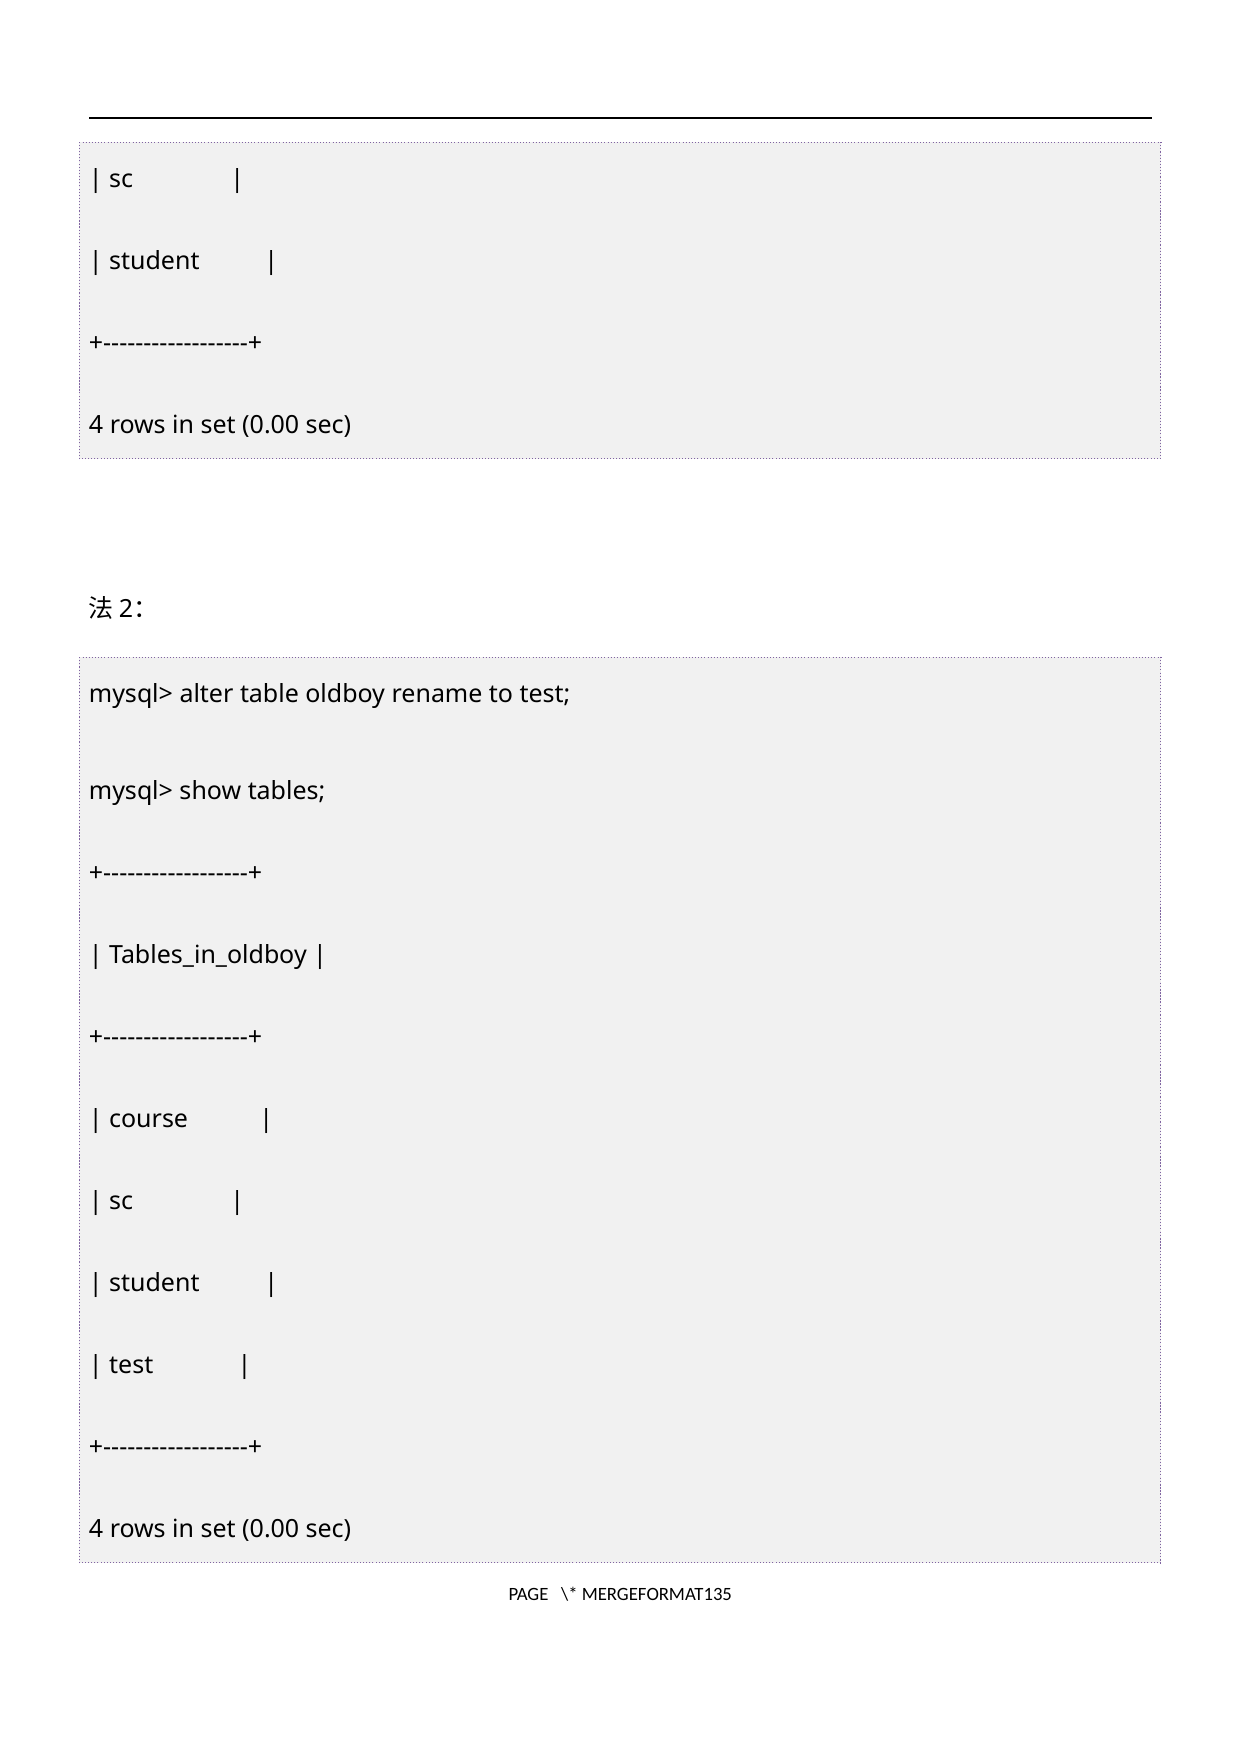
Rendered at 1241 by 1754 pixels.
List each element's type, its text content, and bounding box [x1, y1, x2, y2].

list | sc | [79, 1164, 1161, 1232]
list +------------------+ [79, 836, 1161, 904]
list +------------------+ [79, 1410, 1161, 1478]
list +------------------+ [79, 306, 1161, 374]
list 4 rows in set (0.00 sec) [79, 1492, 1161, 1563]
list | course | [79, 1082, 1161, 1150]
text 法2： [89, 476, 1152, 639]
list | test | [79, 1328, 1161, 1396]
list +------------------+ [79, 1000, 1161, 1068]
list | Tables_in_oldboy | [79, 918, 1161, 986]
list mysql> alter table oldboy rename to test; mysql> show tables; [79, 657, 1161, 822]
list 4 rows in set (0.00 sec) [79, 388, 1161, 459]
list | student | [79, 224, 1161, 292]
list | student | [79, 1246, 1161, 1314]
list | sc | [79, 142, 1161, 210]
